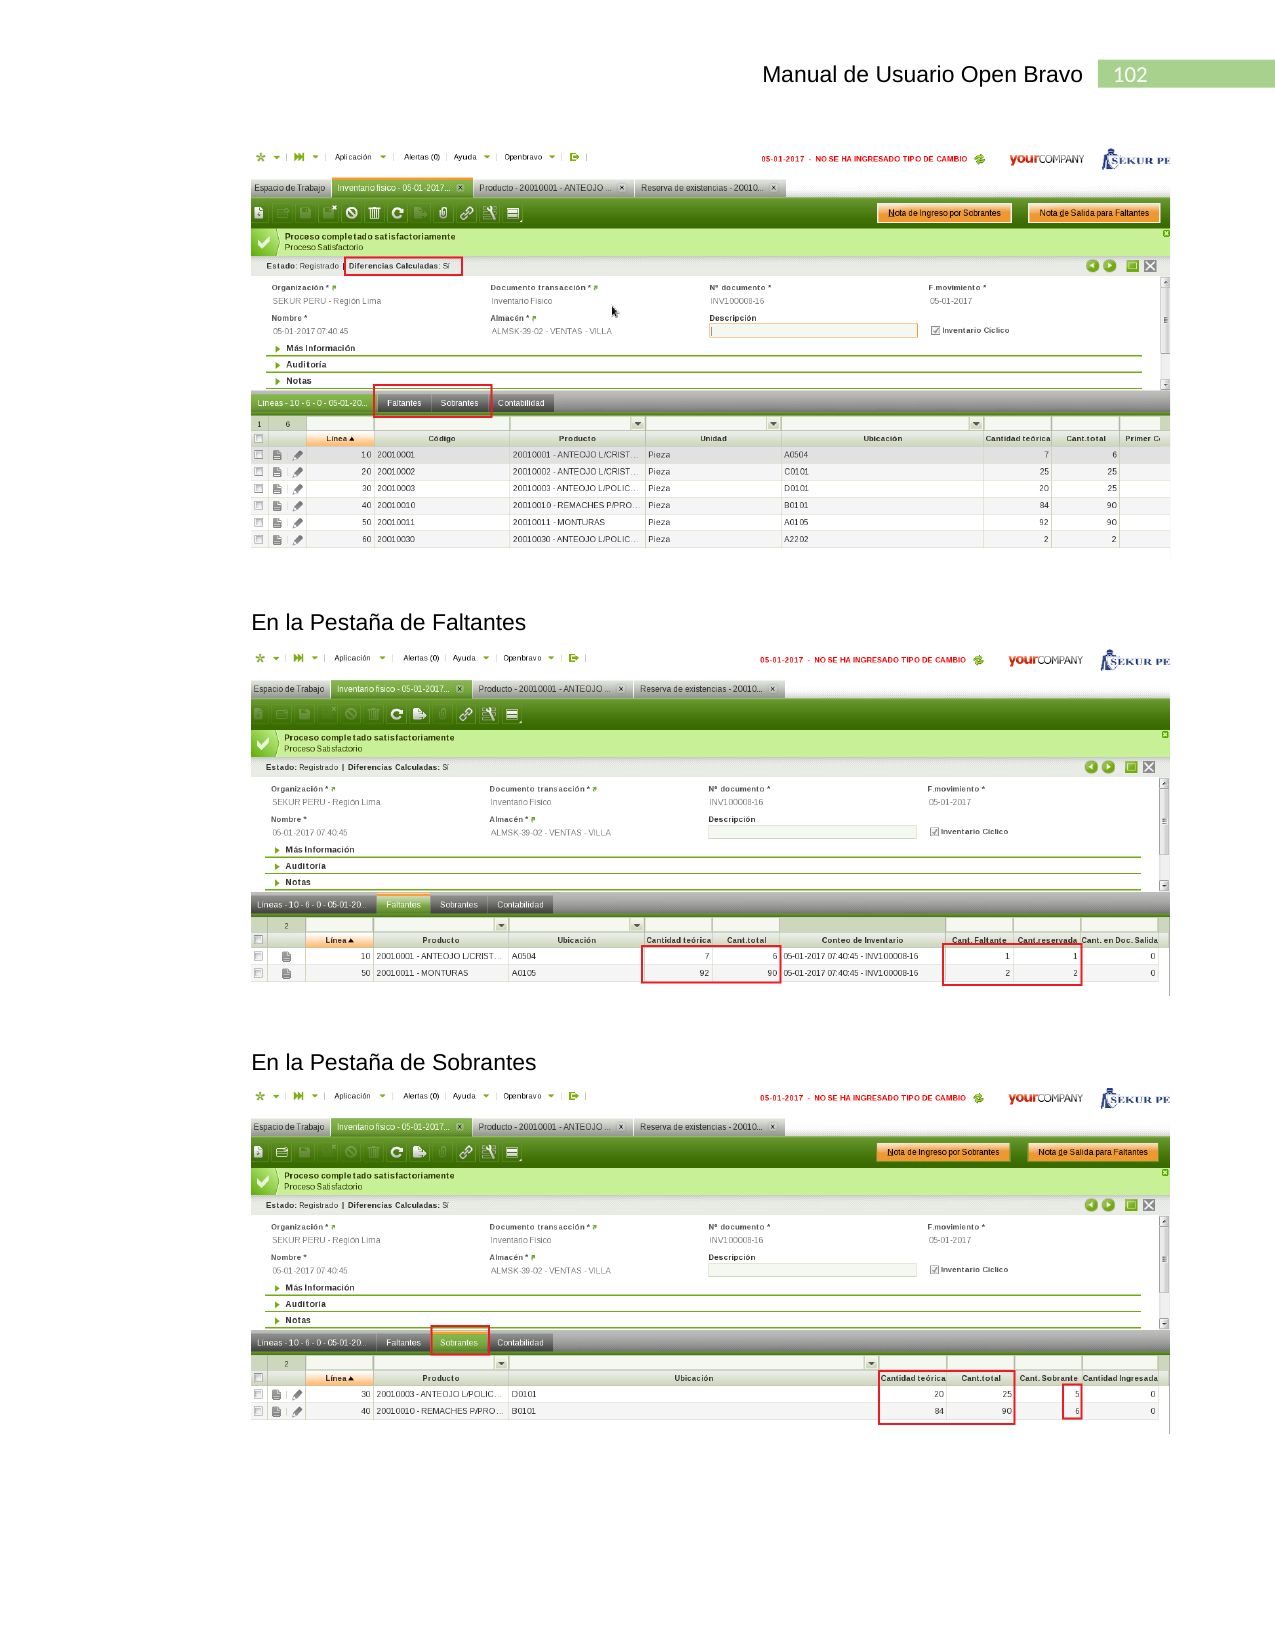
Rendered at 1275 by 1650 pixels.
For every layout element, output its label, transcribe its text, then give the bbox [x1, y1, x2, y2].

text En la Pestaña de Sobrantes [251, 1049, 1098, 1076]
picture [251, 648, 1171, 996]
picture [251, 147, 1171, 556]
text En la Pestaña de Faltantes [251, 609, 1098, 636]
picture [251, 1088, 1171, 1434]
